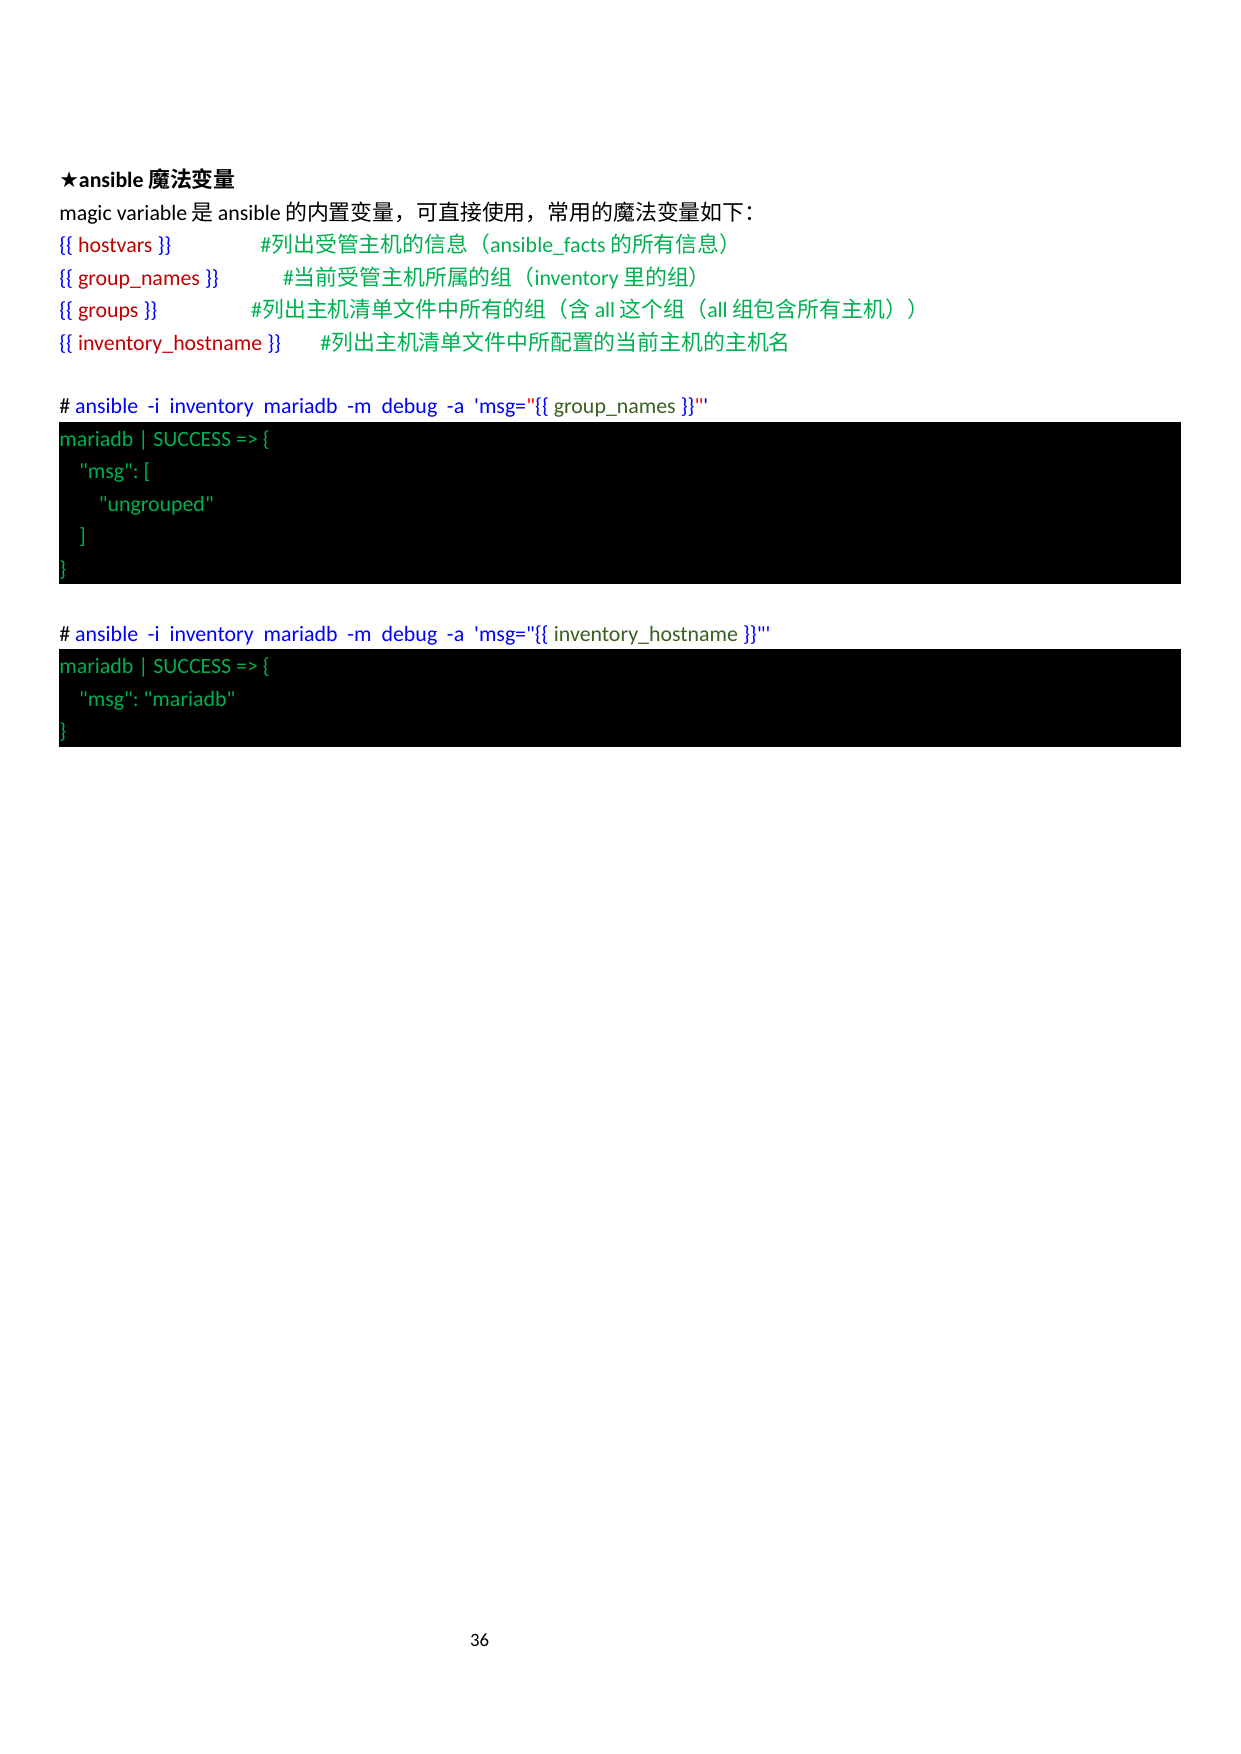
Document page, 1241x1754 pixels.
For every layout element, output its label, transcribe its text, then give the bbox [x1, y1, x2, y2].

text magic variable是ansible的内置变量，可直接使用，常用的魔法变量如下： [59, 194, 1181, 227]
text {{ group_names }} #当前受管主机所属的组（inventory里的组） [59, 259, 1181, 292]
text ★ansible魔法变量 [59, 162, 1181, 194]
text # ansible -i inventory mariadb -m debug -a 'msg="{{ group_names }}"' [59, 389, 1181, 422]
text "msg": "mariadb" [59, 682, 1181, 714]
text # ansible -i inventory mariadb -m debug -a 'msg="{{ inventory_hostname }}"' [59, 617, 1181, 649]
text } [59, 714, 1181, 747]
text {{ hostvars }} #列出受管主机的信息（ansible_facts的所有信息） [59, 227, 1181, 259]
text mariadb | SUCCESS => { [59, 422, 1181, 454]
text "ungrouped" [59, 487, 1181, 519]
text {{ inventory_hostname }} #列出主机清单文件中所配置的当前主机的主机名 [59, 324, 1181, 357]
text "msg": [ [59, 454, 1181, 487]
text ] [59, 519, 1181, 552]
text } [59, 552, 1181, 584]
text mariadb | SUCCESS => { [59, 649, 1181, 682]
text {{ groups }} #列出主机清单文件中所有的组（含all这个组（all组包含所有主机）） [59, 292, 1181, 324]
